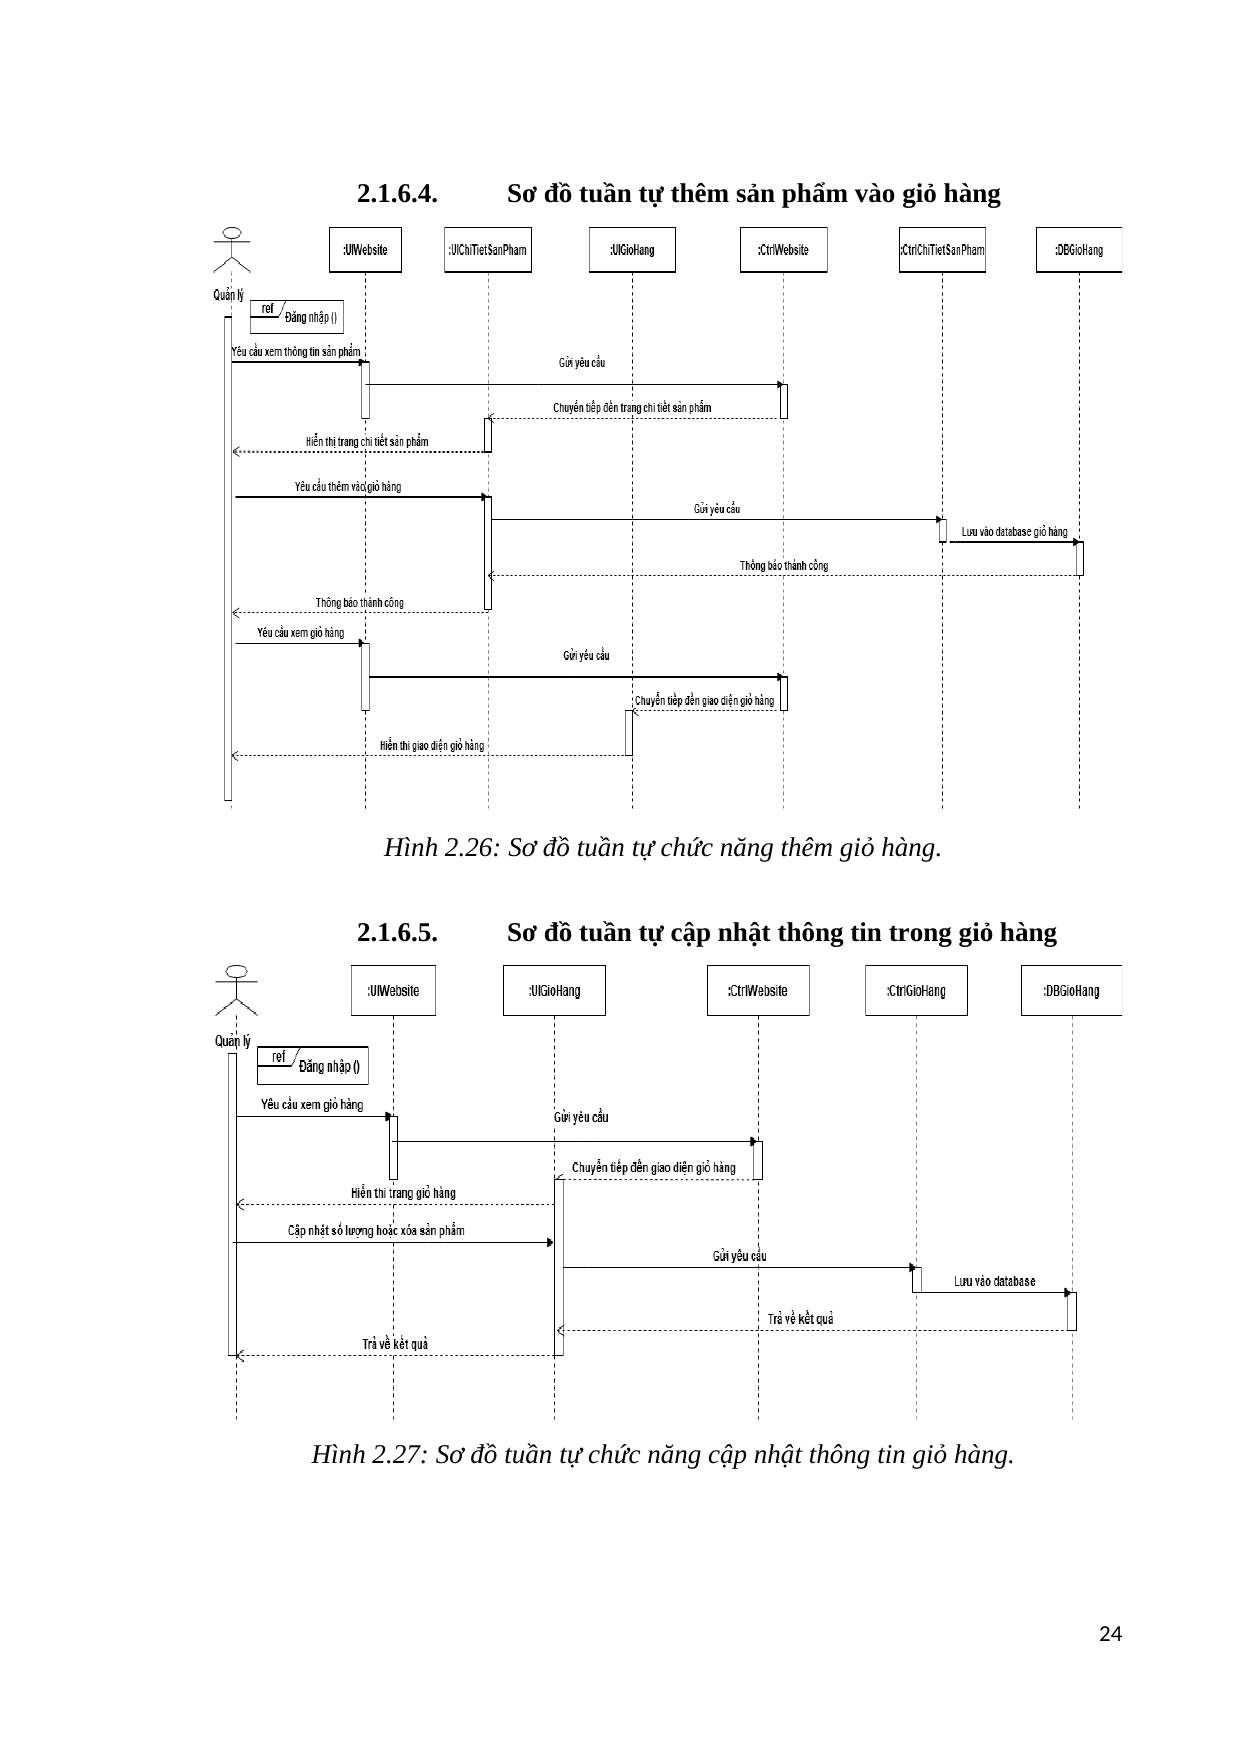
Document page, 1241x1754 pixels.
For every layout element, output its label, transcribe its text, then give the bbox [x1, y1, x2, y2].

text Hình 2.27: Sơ đồ tuần tự chức năng cập nhật thông tin giỏ hàng. [207, 1438, 1122, 1469]
text Hình 2.26: Sơ đồ tuần tự chức năng thêm giỏ hàng. [207, 831, 1122, 863]
picture [206, 965, 1123, 1420]
list Sơ đồ tuần tự thêm sản phẩm vào giỏ hàng [357, 177, 1122, 208]
list Sơ đồ tuần tự cập nhật thông tin trong giỏ hàng [357, 916, 1122, 947]
picture [206, 227, 1123, 813]
